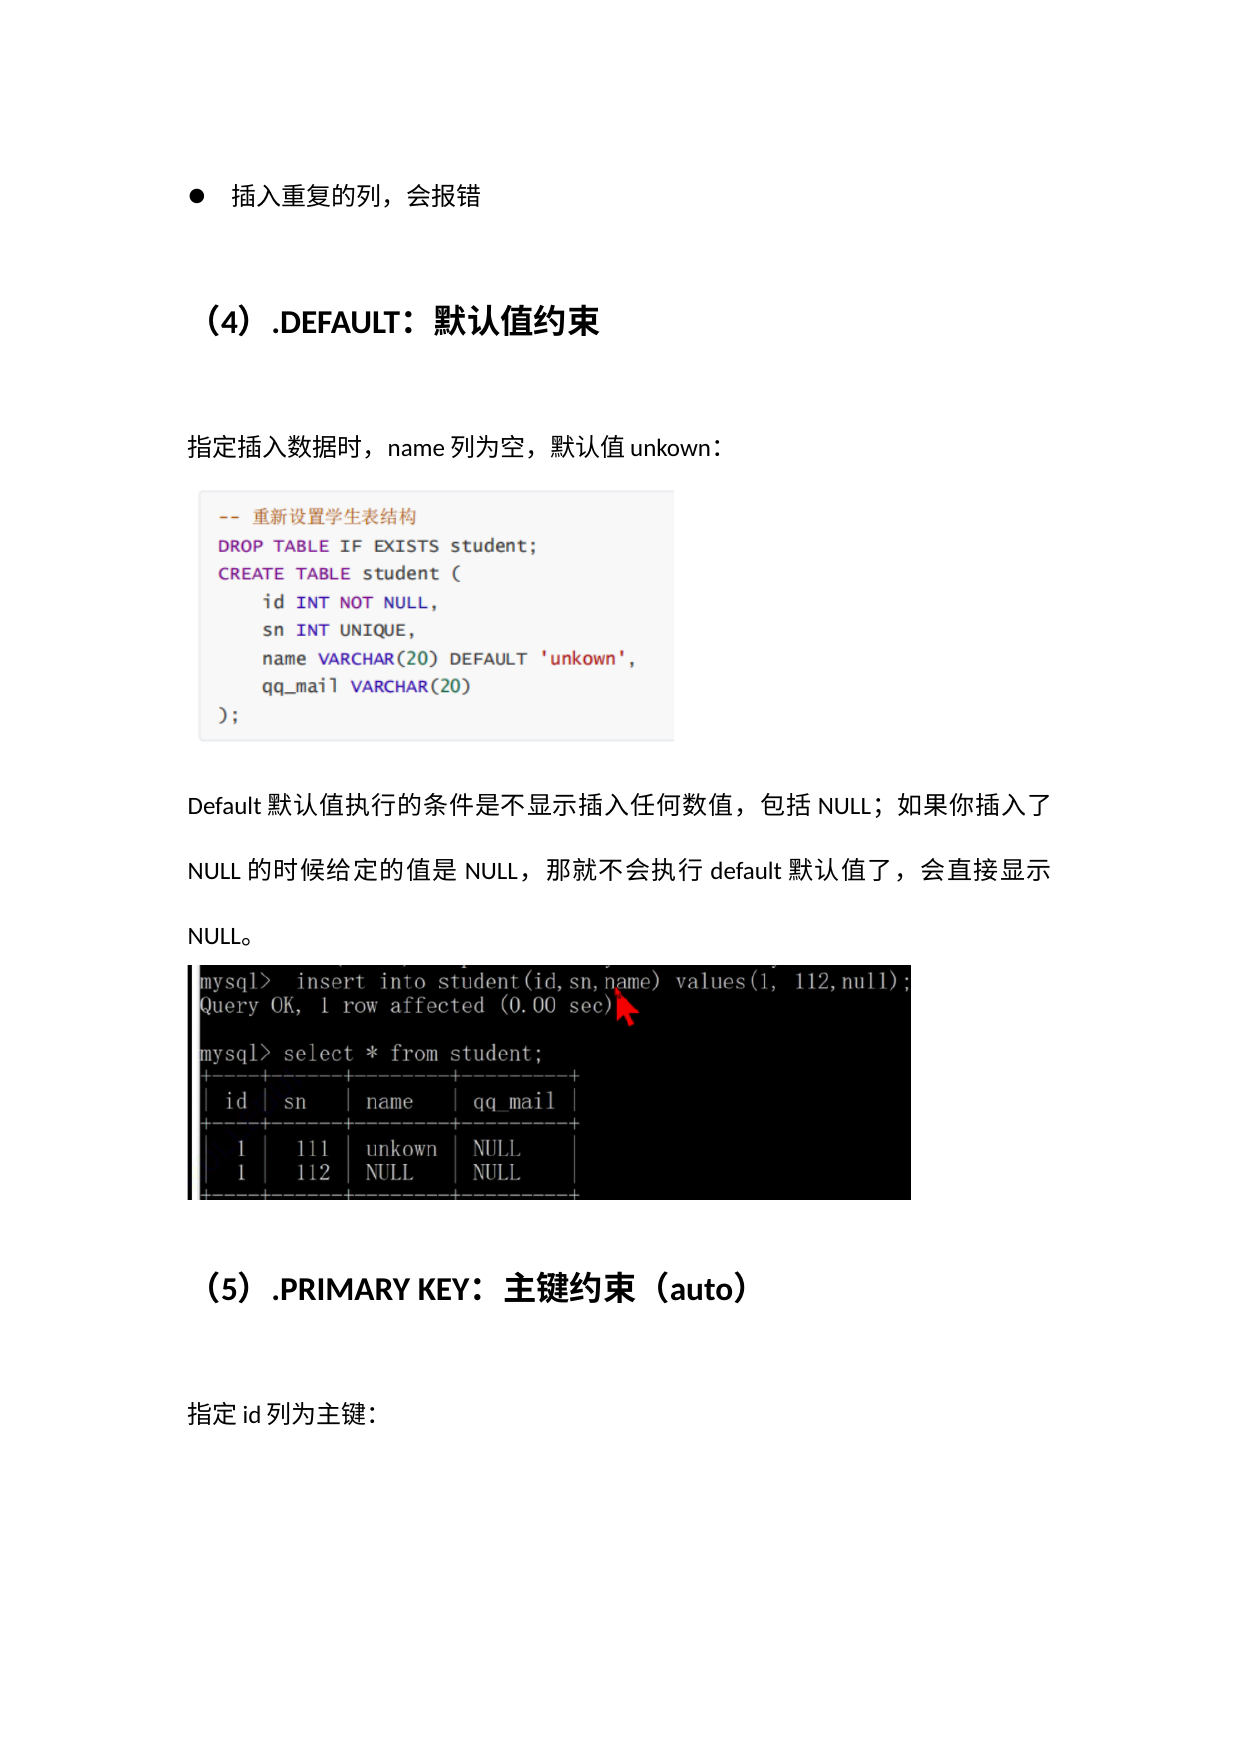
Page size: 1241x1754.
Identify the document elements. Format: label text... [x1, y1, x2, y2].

list 指定id列为主键： [187, 1380, 1053, 1445]
picture [187, 478, 674, 750]
subtitle （4）.DEFAULT：默认值约束 [187, 287, 1053, 352]
list 插入重复的列，会报错 [187, 162, 1053, 227]
list Default默认值执行的条件是不显示插入任何数值，包括NULL；如果你插入了NULL的时候给定的值是NULL，那就不会执行default默认值了，会直接显示NULL。 [187, 771, 1053, 966]
picture [187, 965, 911, 1200]
text 指定插入数据时，name列为空，默认值unkown： [187, 413, 1053, 478]
subtitle （5）.PRIMARY KEY：主键约束（auto） [187, 1253, 1053, 1318]
